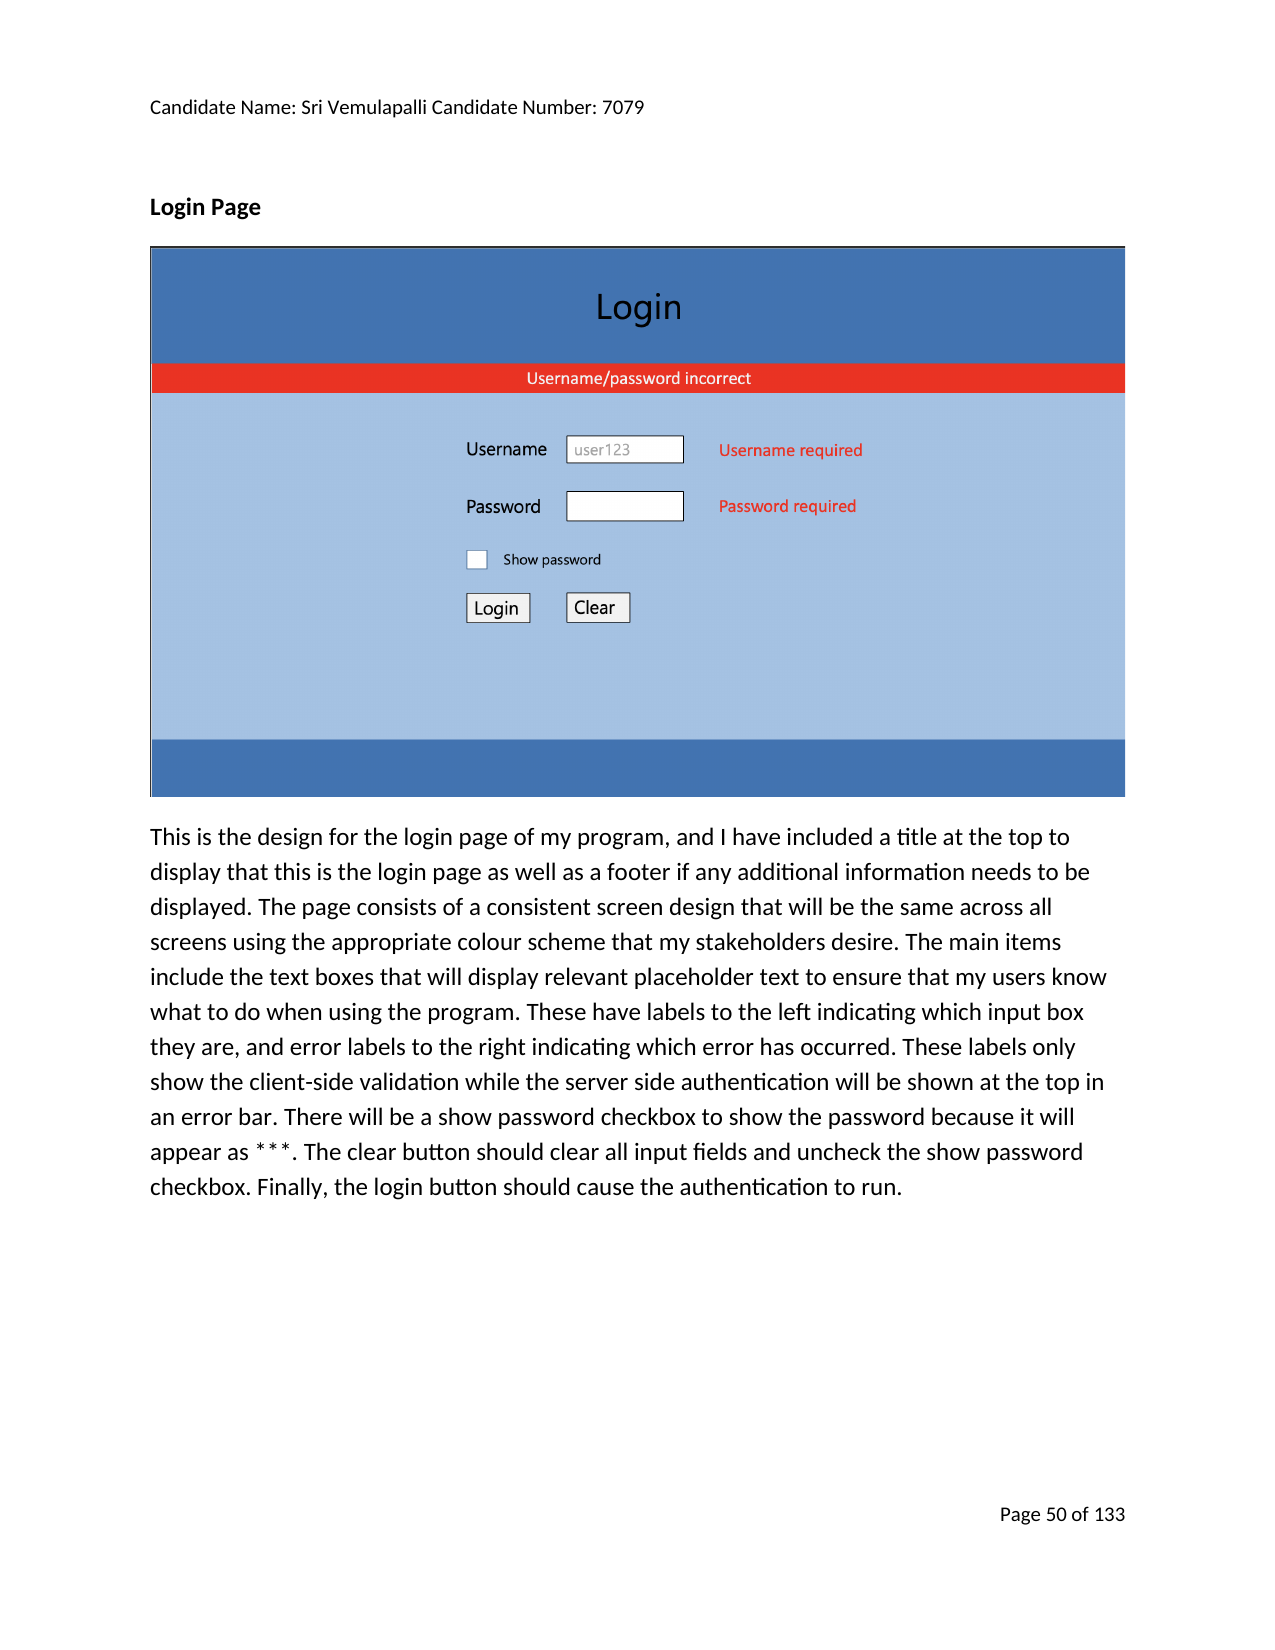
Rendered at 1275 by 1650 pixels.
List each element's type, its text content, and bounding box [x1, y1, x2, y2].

text This is the design for the login page of my program, and I have included a title at the top to display that this is the login page as well as a footer if any additional information needs to be displayed. The page consists of a consistent screen design that will be the same across all screens using the appropriate colour scheme that my stakeholders desire. The main items include the text boxes that will display relevant placeholder text to ensure that my users know what to do when using the program. These have labels to the left indicating which input box they are, and error labels to the right indicating which error has occurred. These labels only show the client-side validation while the server side authentication will be shown at the top in an error bar. There will be a show password checkbox to show the password because it will appear as ***. The clear button should clear all input fields and uncheck the show password checkbox. Finally, the login button should cause the authentication to run. [150, 821, 1125, 1201]
text Login Page [150, 191, 1125, 221]
picture [150, 246, 1125, 797]
